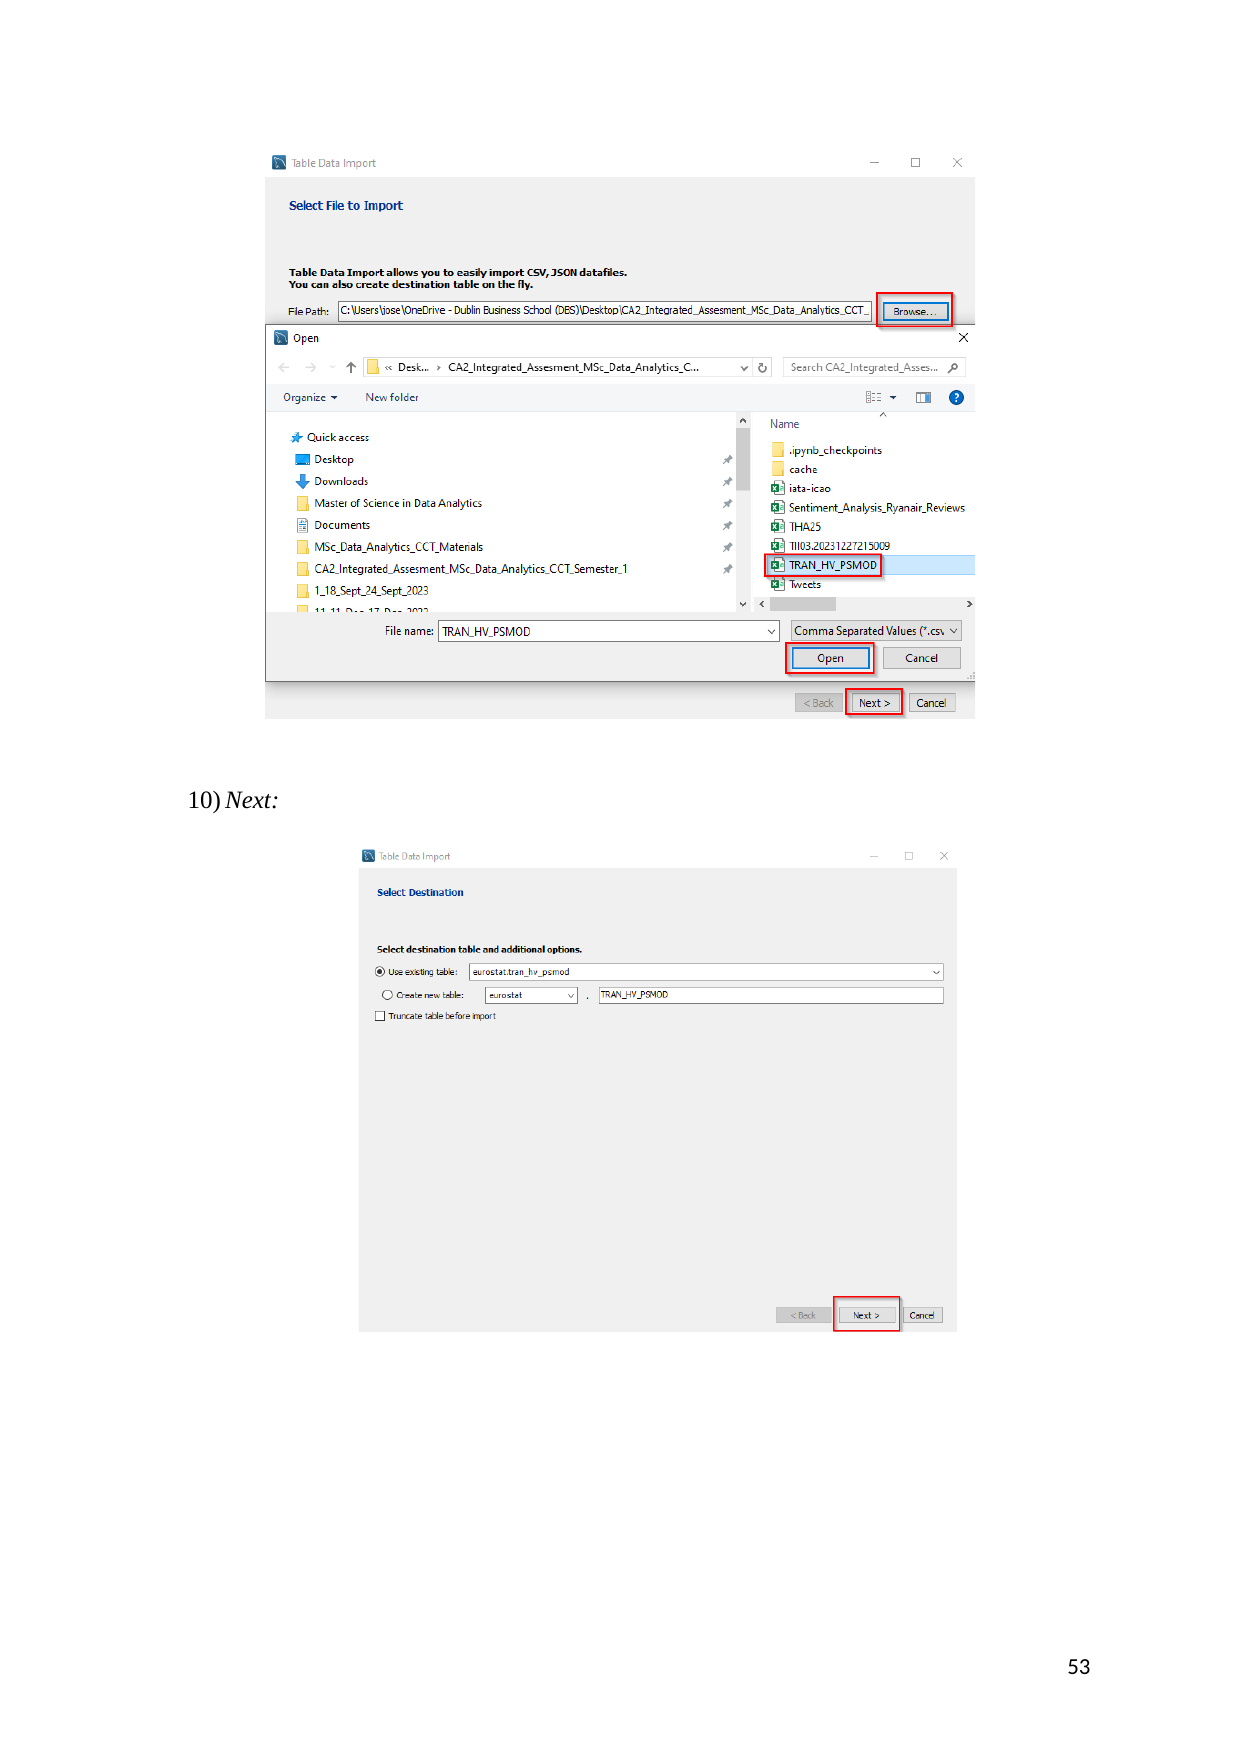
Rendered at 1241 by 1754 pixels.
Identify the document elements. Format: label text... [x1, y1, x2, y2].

picture [358, 847, 957, 1332]
picture [265, 150, 976, 719]
list Next: [187, 785, 1090, 814]
